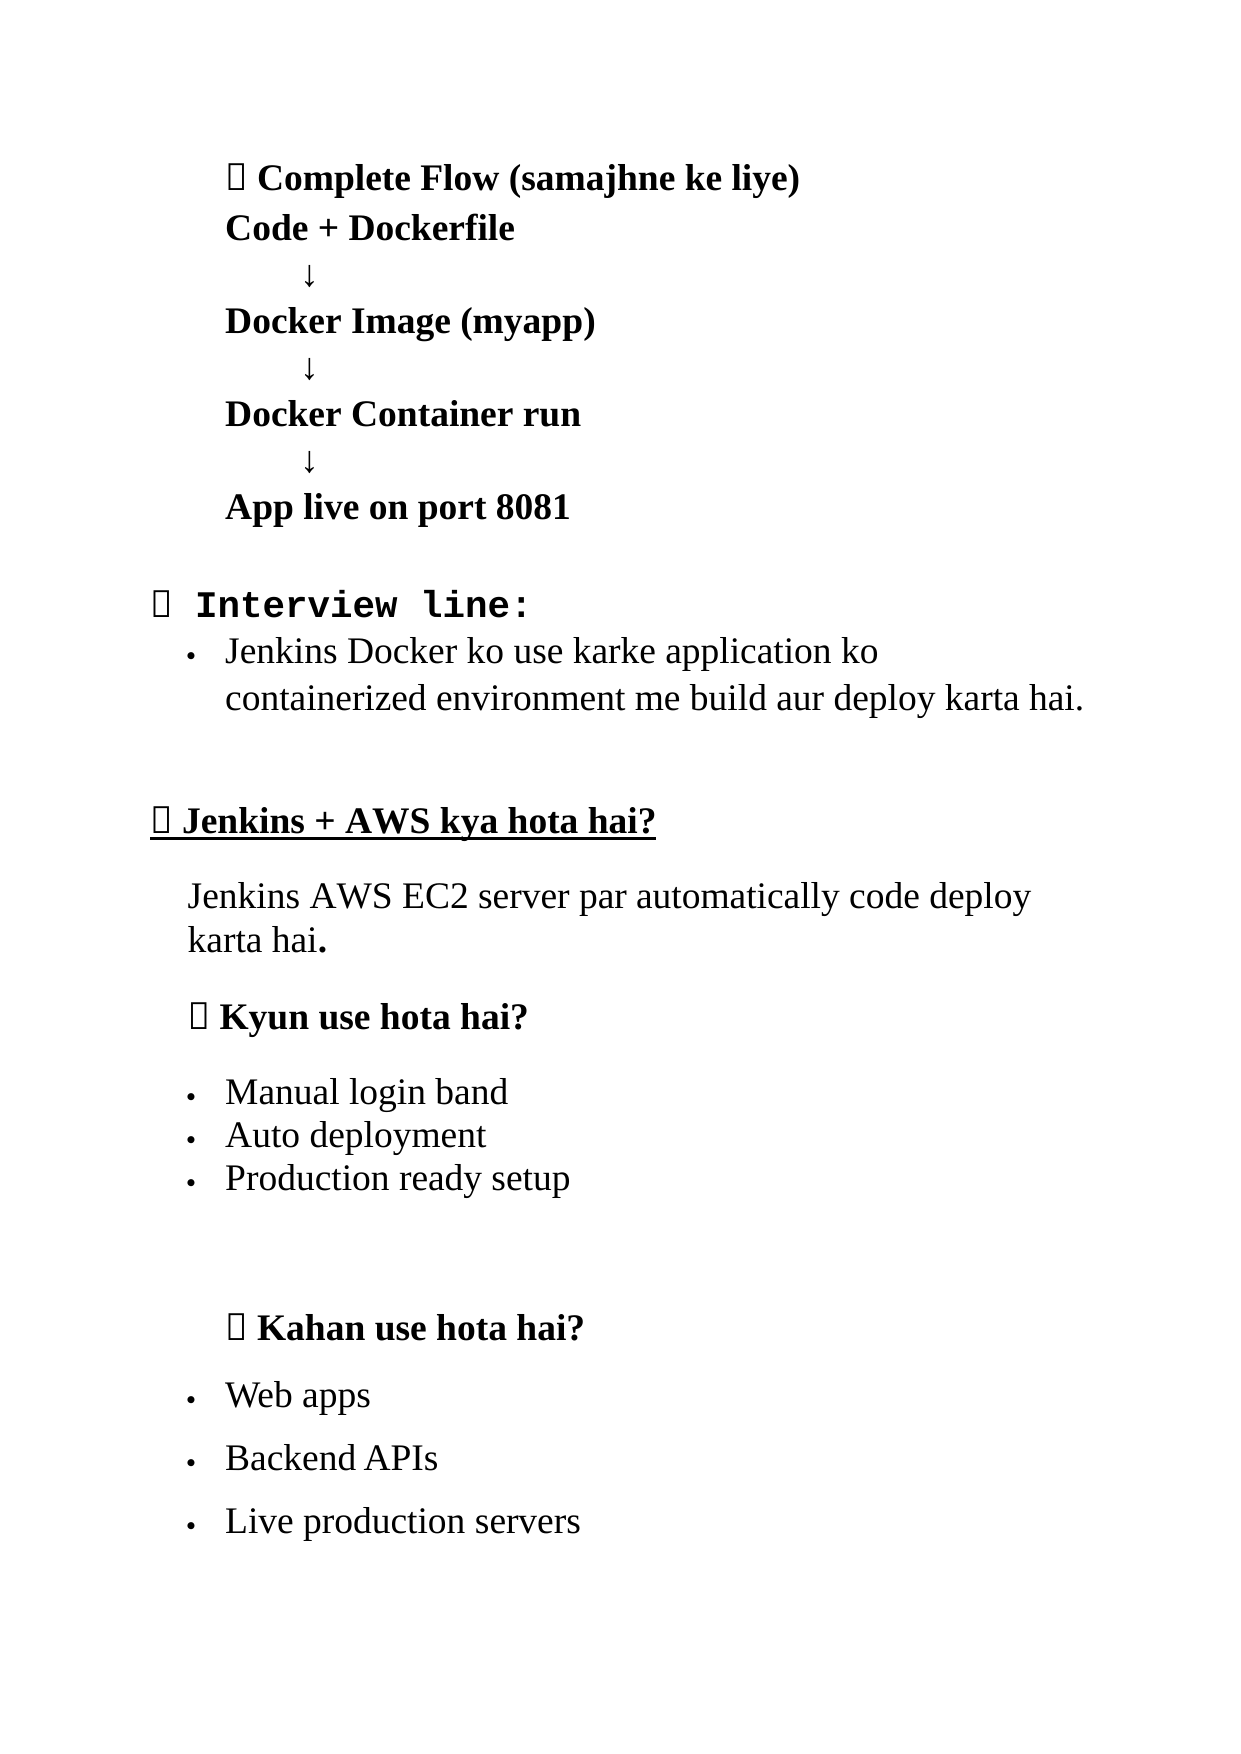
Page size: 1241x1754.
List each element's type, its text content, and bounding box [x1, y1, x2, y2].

text 🔹 Kahan use hota hai? [225, 1300, 1090, 1351]
list Production ready setup [187, 1156, 1090, 1199]
text 🔹 Kyun use hota hai? [187, 989, 1090, 1040]
list ↓ [225, 252, 1090, 295]
list Backend APIs [187, 1435, 1090, 1478]
list Auto deployment [187, 1113, 1090, 1156]
list Jenkins Docker ko use karke application ko containerized environment me build aur deploy karta hai. [187, 629, 1090, 719]
list Manual login band [187, 1069, 1090, 1113]
list Docker Container run [225, 391, 1090, 434]
list Live production servers [187, 1499, 1090, 1542]
list Code + Dockerfile [225, 205, 1090, 248]
text Jenkins AWS EC2 server par automatically code deploy karta hai. [187, 874, 1090, 960]
text 📌 Interview line: [150, 578, 1090, 629]
list App live on port 8081 [225, 484, 1090, 528]
text 🔹 Jenkins + AWS kya hota hai? [150, 794, 1090, 845]
list Web apps [187, 1372, 1090, 1415]
list ↓ [225, 438, 1090, 481]
list ↓ [225, 345, 1090, 388]
list 🧠 Complete Flow (samajhne ke liye) [225, 150, 1090, 201]
list Docker Image (myapp) [225, 298, 1090, 341]
